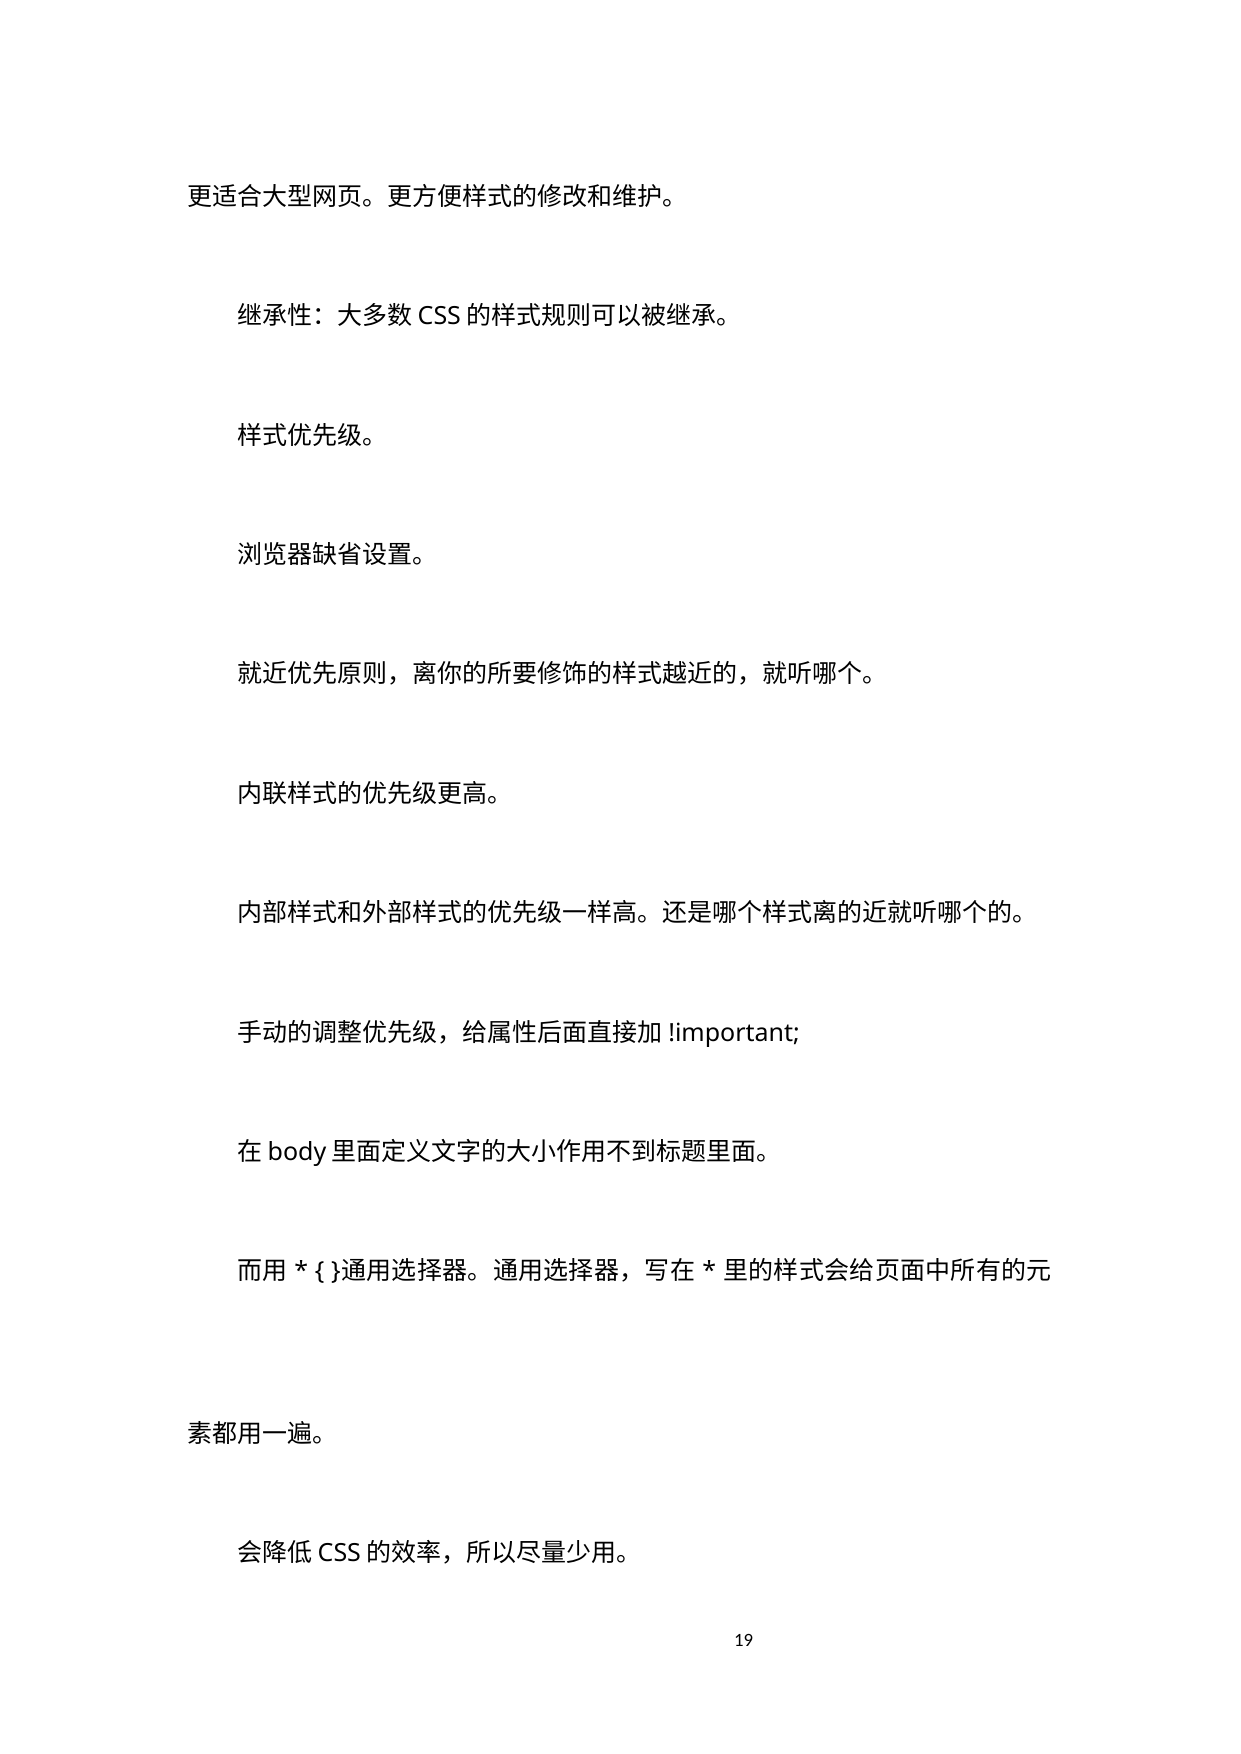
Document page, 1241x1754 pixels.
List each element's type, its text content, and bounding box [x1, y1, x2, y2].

text 就近优先原则，离你的所要修饰的样式越近的，就听哪个。 [187, 639, 1053, 704]
text 在body里面定义文字的大小作用不到标题里面。 [187, 1117, 1053, 1182]
text 内联样式的优先级更高。 [187, 759, 1053, 824]
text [187, 162, 1053, 227]
text 浏览器缺省设置。 [187, 520, 1053, 585]
text 手动的调整优先级，给属性后面直接加 !important; [187, 998, 1053, 1063]
text 样式优先级。 [187, 401, 1053, 466]
text 继承性：大多数CSS的样式规则可以被继承。 [187, 281, 1053, 346]
text 而用 * { }通用选择器。通用选择器，写在 * 里的样式会给页面中所有的元素都用一遍。 [187, 1236, 1053, 1464]
text 内部样式和外部样式的优先级一样高。还是哪个样式离的近就听哪个的。 [187, 878, 1053, 943]
text 会降低CSS的效率，所以尽量少用。 [187, 1518, 1053, 1583]
